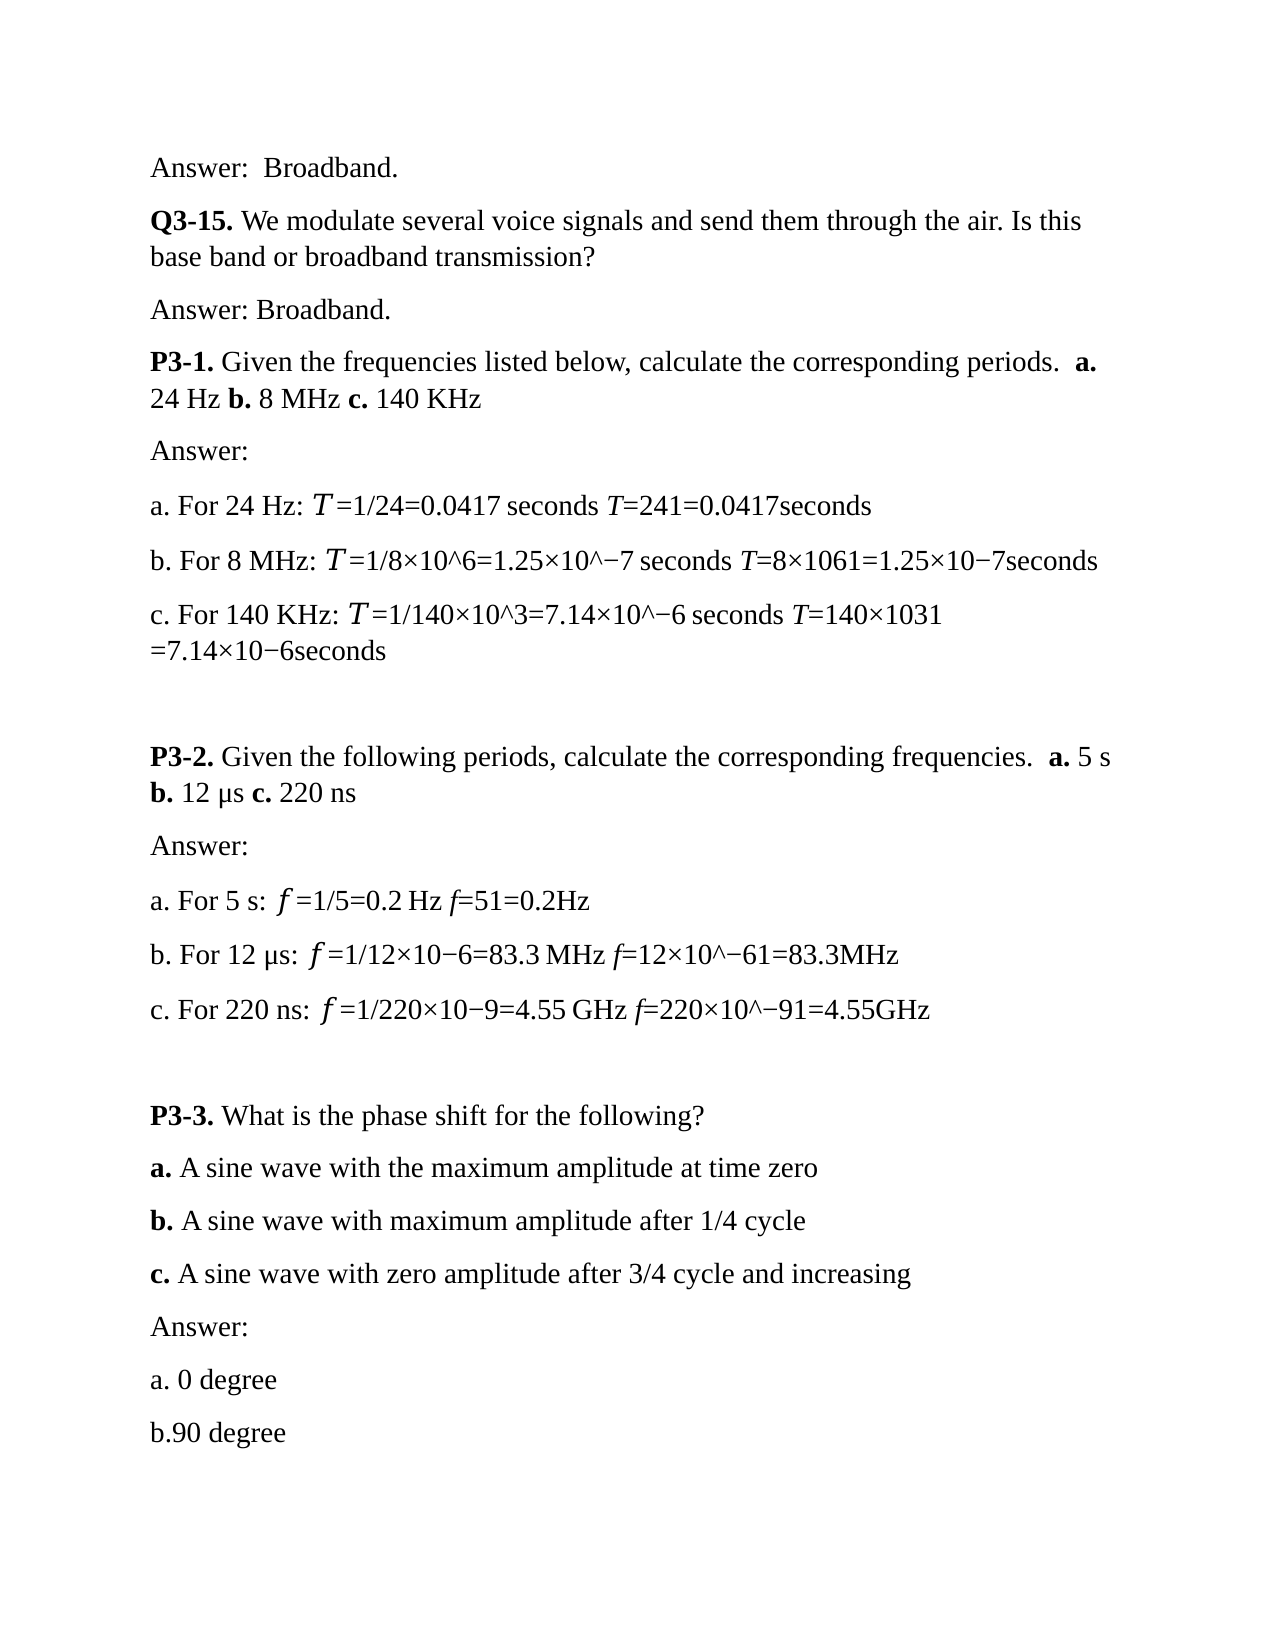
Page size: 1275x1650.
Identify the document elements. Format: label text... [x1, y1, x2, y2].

text Answer: Broadband. [150, 292, 1125, 325]
text a. A sine wave with the maximum amplitude at time zero [150, 1151, 1125, 1184]
text P3-3. What is the phase shift for the following? [150, 1098, 1125, 1131]
text a. For 24 Hz: 𝑇=1/24=0.0417 seconds T=241​=0.0417seconds [150, 486, 1125, 522]
text b. A sine wave with maximum amplitude after 1/4 cycle [150, 1203, 1125, 1237]
text Answer: [150, 433, 1125, 467]
text Answer: [150, 828, 1125, 862]
text P3-1. Given the frequencies listed below, calculate the corresponding periods. a. 24 Hz b. 8 MHz c. 140 KHz [150, 344, 1125, 414]
text a. 0 degree [150, 1362, 1125, 1395]
text Q3-15. We modulate several voice signals and send them through the air. Is this base band or broadband transmission? [150, 203, 1125, 272]
text b. For 12 μs: 𝑓=1/12×10−6=83.3 MHz f=12×10^−61​=83.3MHz [150, 936, 1125, 971]
text Answer: [150, 1309, 1125, 1343]
text c. For 220 ns: 𝑓=1/220×10−9=4.55 GHz f=220×10^−91​=4.55GHzTop of Form [150, 990, 1125, 1026]
text b.90 degree [150, 1415, 1125, 1448]
text b. For 8 MHz: 𝑇=1/8×10^6=1.25×10^−7 seconds T=8×1061​=1.25×10−7seconds [150, 541, 1125, 576]
text Answer: Broadband. [150, 150, 1125, 183]
text P3-2. Given the following periods, calculate the corresponding frequencies. a. 5 s b. 12 μs c. 220 ns [150, 739, 1125, 809]
text c. A sine wave with zero amplitude after 3/4 cycle and increasing [150, 1256, 1125, 1290]
text a. For 5 s: 𝑓=1/5=0.2 Hz f=51​=0.2Hz [150, 881, 1125, 916]
text c. For 140 KHz: 𝑇=1/140×10^3=7.14×10^−6 seconds T=140×1031​=7.14×10−6seconds [150, 596, 1125, 667]
